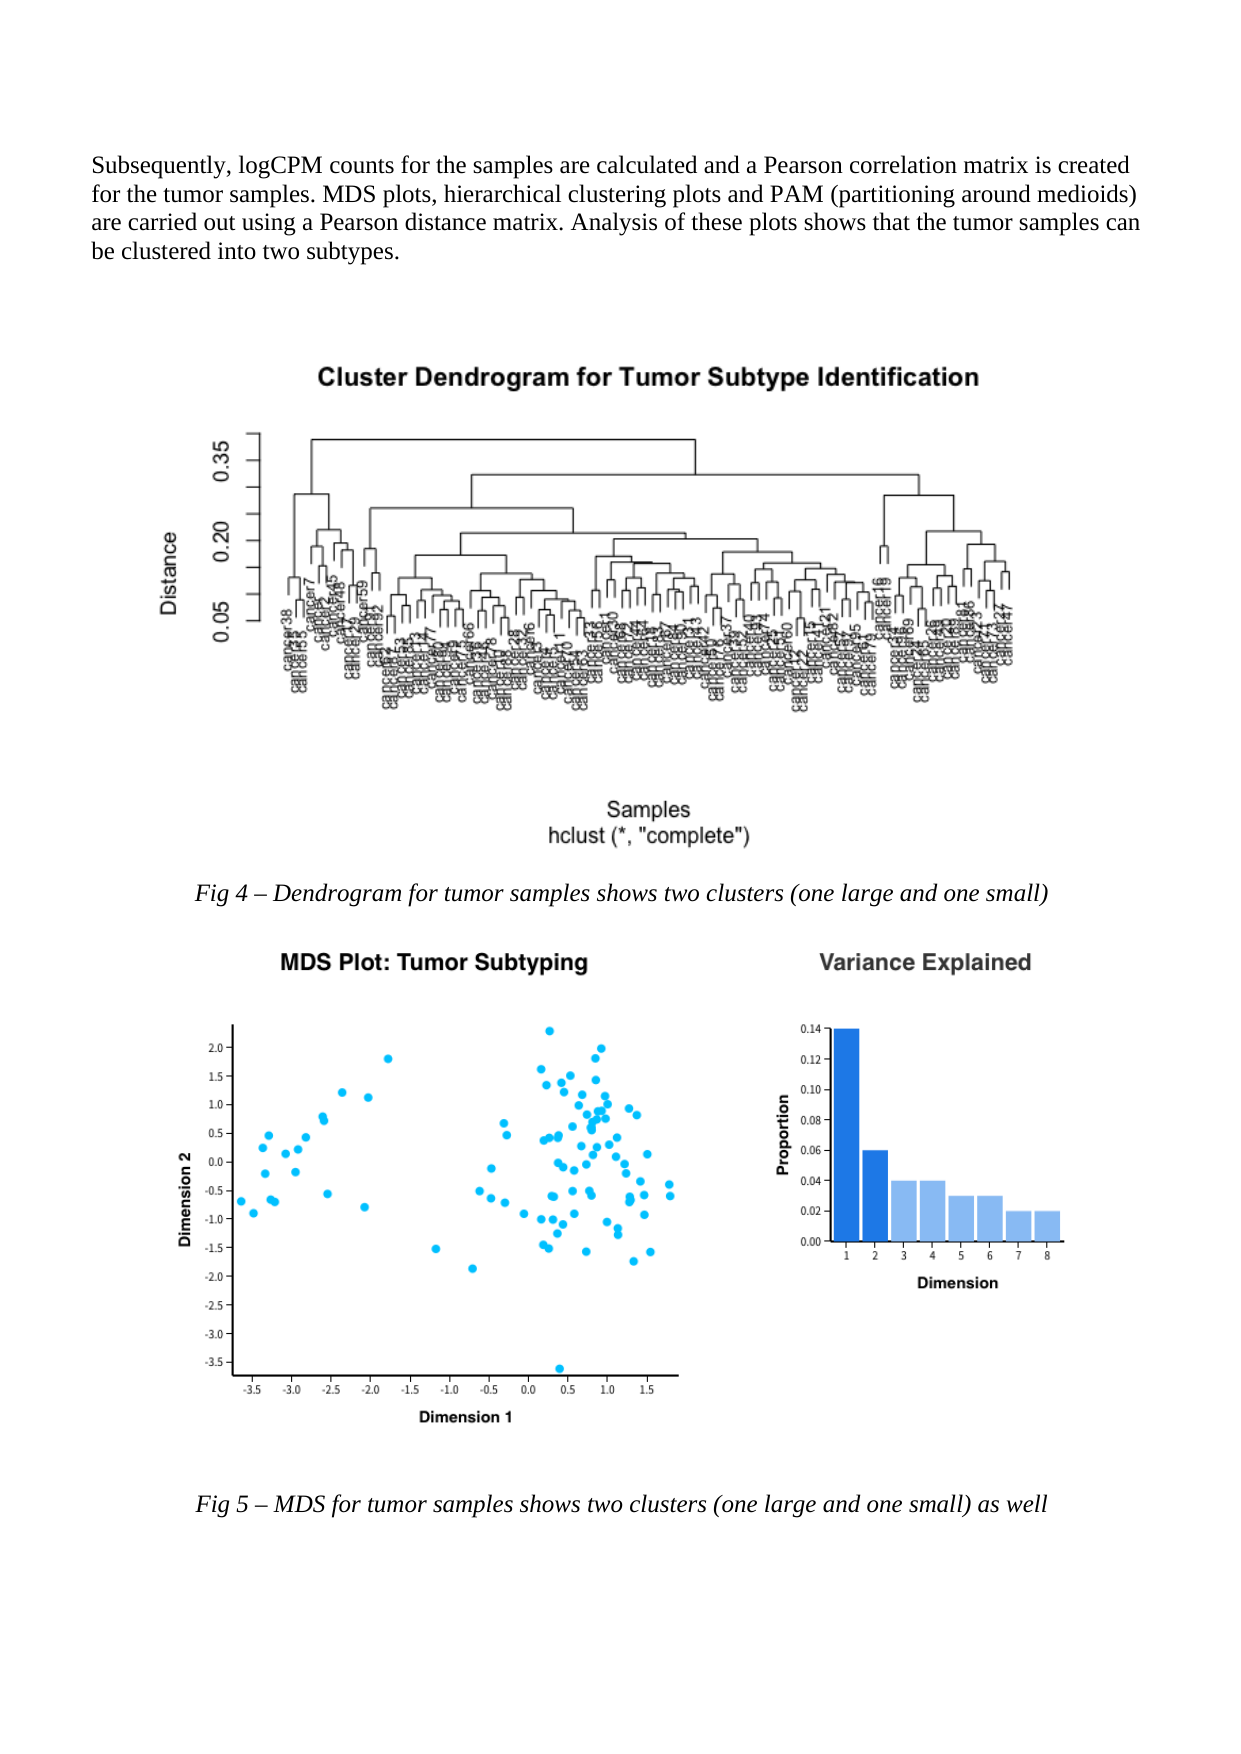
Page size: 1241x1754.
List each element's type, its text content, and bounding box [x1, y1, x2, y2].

list Subsequently, logCPM counts for the samples are calculated and a Pearson correlation matrix is created for the tumor samples. MDS plots, hierarchical clustering plots and PAM (partitioning around medioids) are carried out using a Pearson distance matrix. Analysis of these plots shows that the tumor samples can be clustered into two subtypes. [91, 150, 1155, 265]
picture [153, 322, 1093, 850]
picture [153, 935, 1093, 1432]
list Fig 4 – Dendrogram for tumor samples shows two clusters (one large and one small) [91, 878, 1155, 907]
list Fig 5 – MDS for tumor samples shows two clusters (one large and one small) as well [91, 1489, 1155, 1518]
